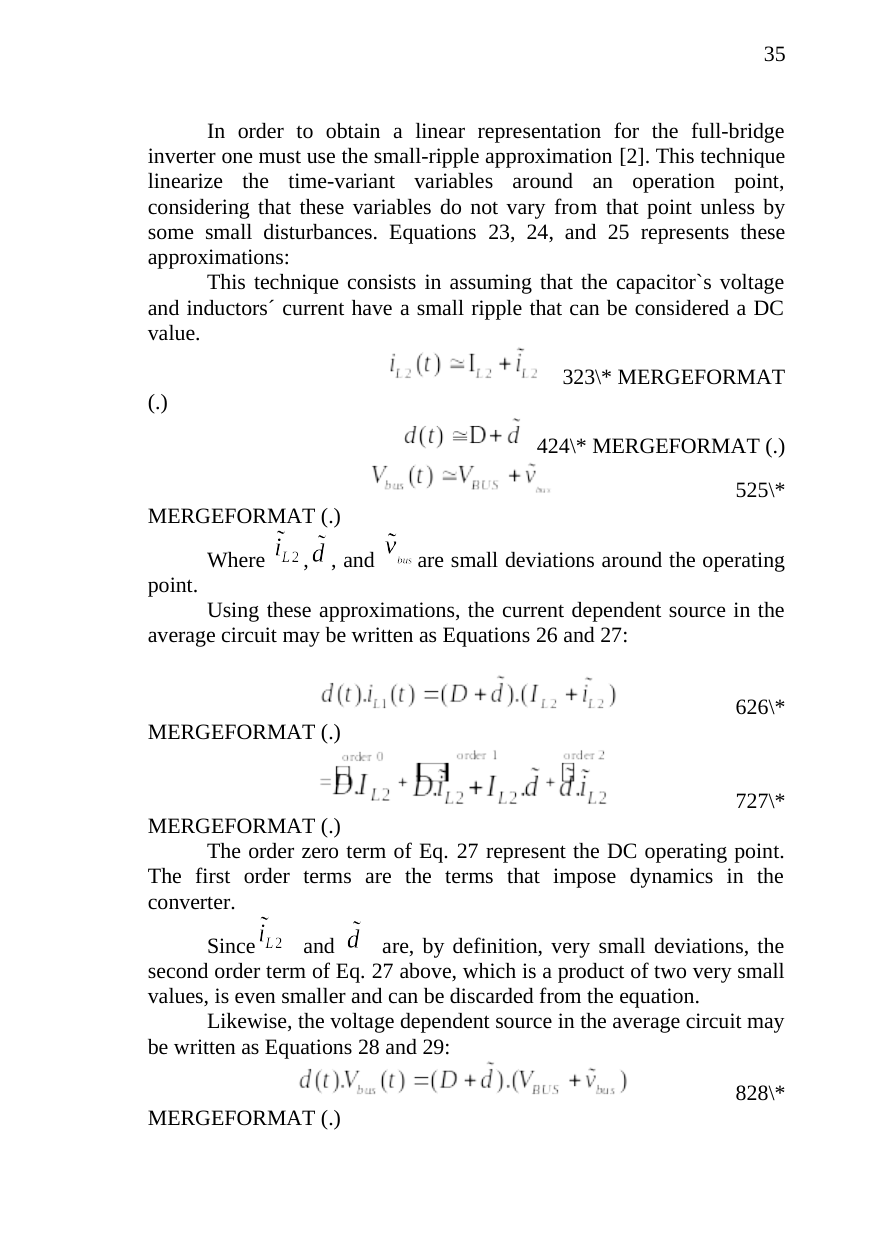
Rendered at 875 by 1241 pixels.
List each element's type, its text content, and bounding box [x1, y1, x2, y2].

text In order to obtain a linear representation for the full-bridge inverter one must use the small-ripple approximation [2]. This technique linearize the time-variant variables around an operation point, considering that these variables do not vary from that point unless by some small disturbances. Equations , , and represents these approximations: [148, 118, 785, 269]
text Using these approximations, the current dependent source in the average circuit may be written as Equations and : [148, 597, 785, 648]
text This technique consists in assuming that the capacitor`s voltage and inductors´ current have a small ripple that can be considered a DC value. [148, 269, 785, 345]
text Likewise, the voltage dependent source in the average circuit may be written as Equations and : [148, 1008, 785, 1059]
text Where ,, and are small deviations around the operating point. [148, 528, 785, 597]
text The order zero term of Eq. represent the DC operating point. The first order terms are the terms that impose dynamics in the converter. [148, 838, 785, 914]
